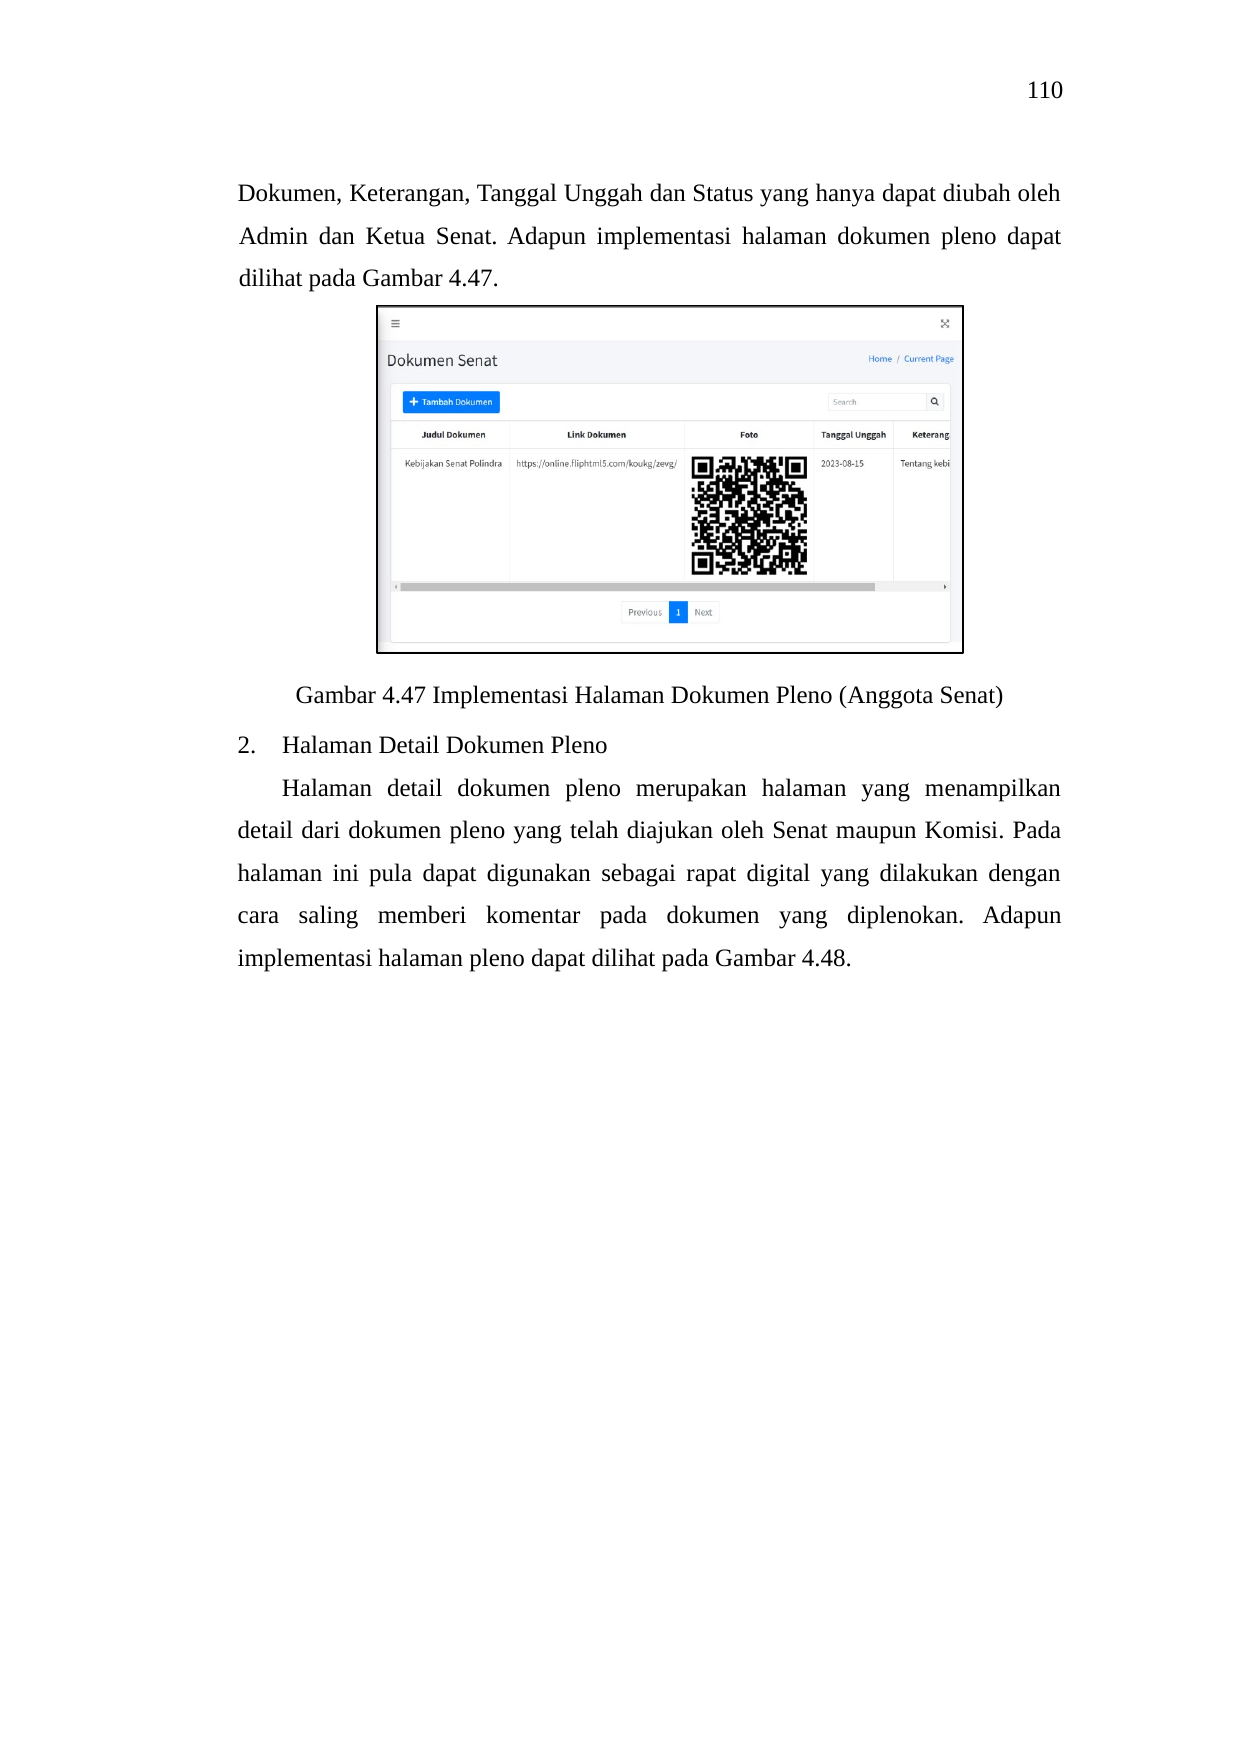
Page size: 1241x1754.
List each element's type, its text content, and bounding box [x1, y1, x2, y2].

text Halaman detail dokumen pleno merupakan halaman yang menampilkan detail dari dokumen pleno yang telah diajukan oleh Senat maupun Komisi. Pada halaman ini pula dapat digunakan sebagai rapat digital yang dilakukan dengan cara saling memberi komentar pada dokumen yang diplenokan. Adapun implementasi halaman pleno dapat dilihat pada Gambar 4.48. [237, 773, 1062, 972]
text Dokumen, Keterangan, Tanggal Unggah dan Status yang hanya dapat diubah oleh Admin dan Ketua Senat. Adapun implementasi halaman dokumen pleno dapat dilihat pada Gambar 4.47. [237, 178, 1062, 292]
picture [378, 306, 962, 652]
text Gambar 4.47 Implementasi Halaman Dokumen Pleno (Anggota Senat) [244, 681, 1054, 709]
list Halaman Detail Dokumen Pleno [237, 730, 1062, 759]
